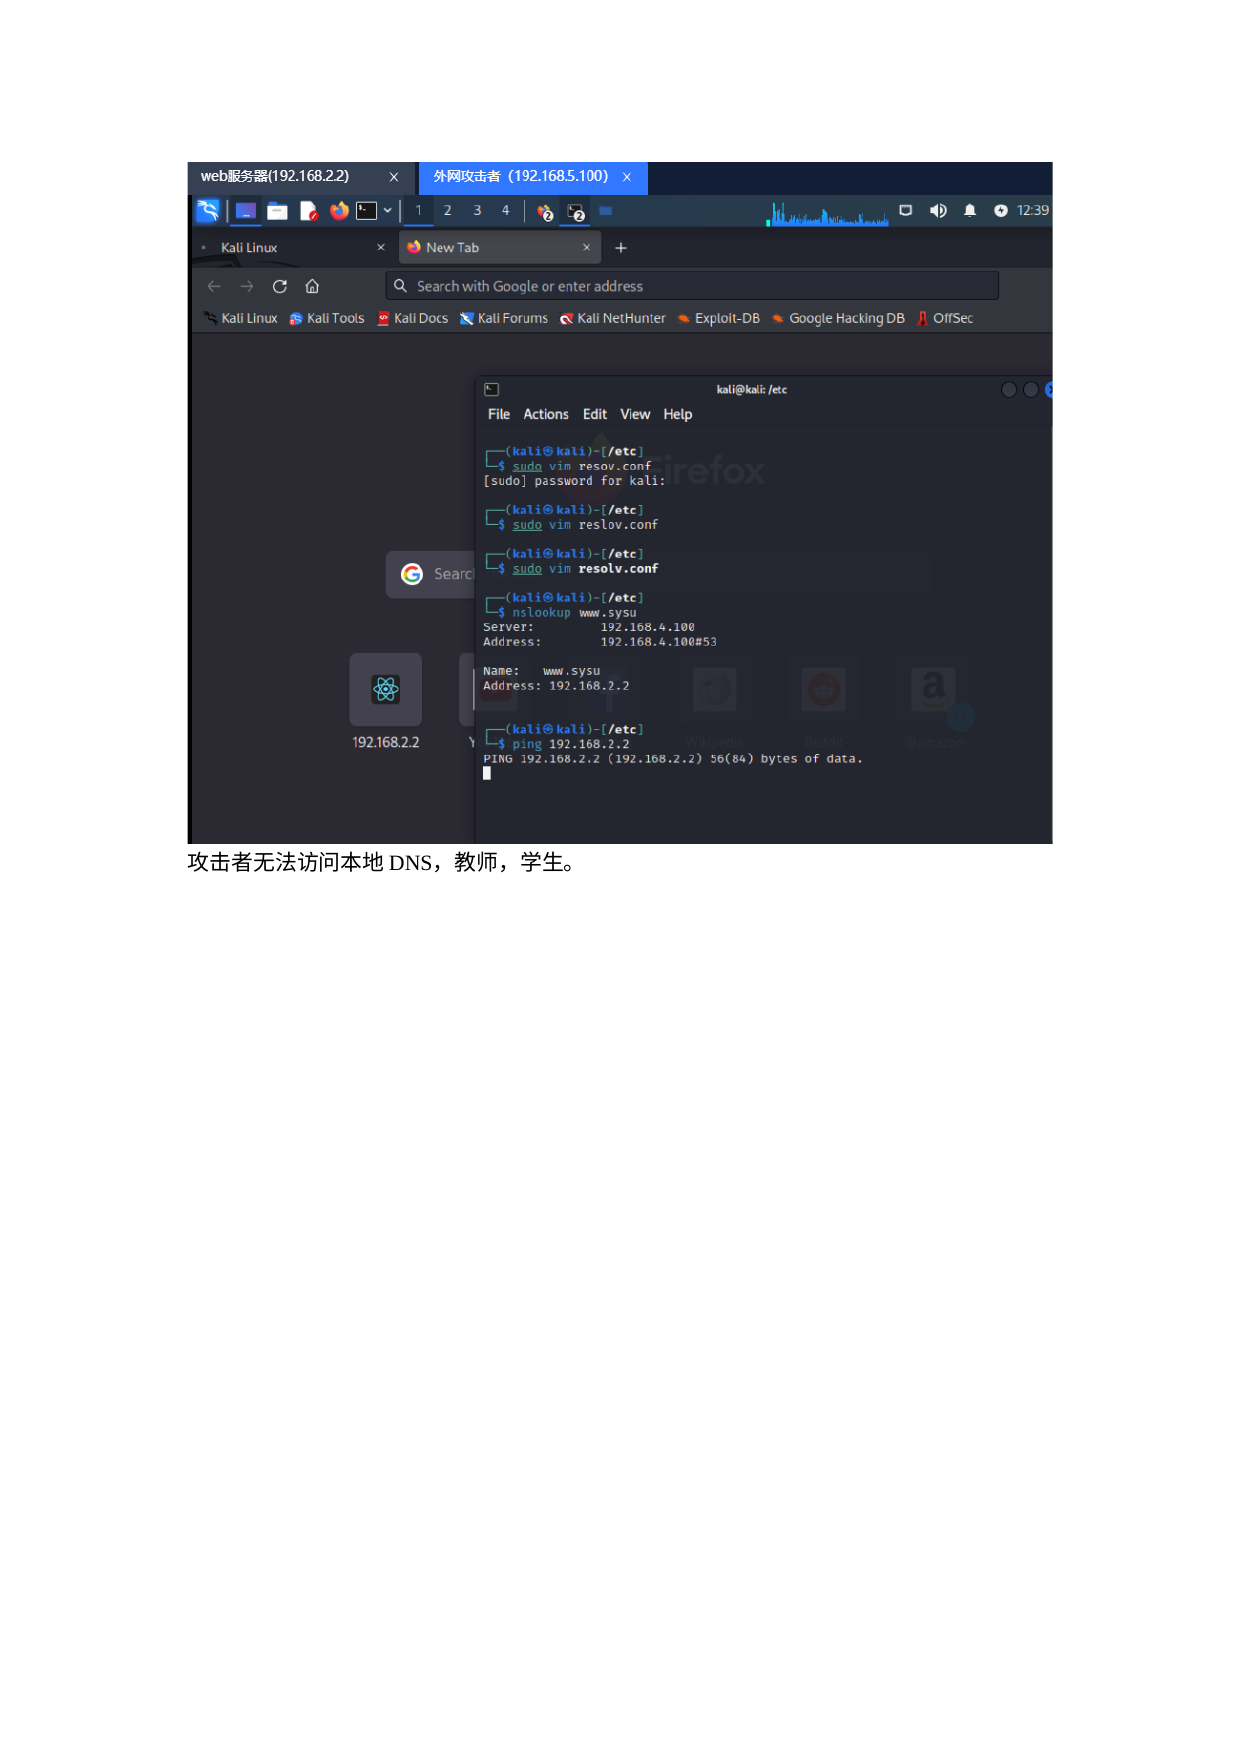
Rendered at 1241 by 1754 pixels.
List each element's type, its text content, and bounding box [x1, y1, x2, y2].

picture [187, 162, 1053, 844]
text 攻击者无法访问本地DNS，教师，学生。 [187, 844, 1053, 877]
